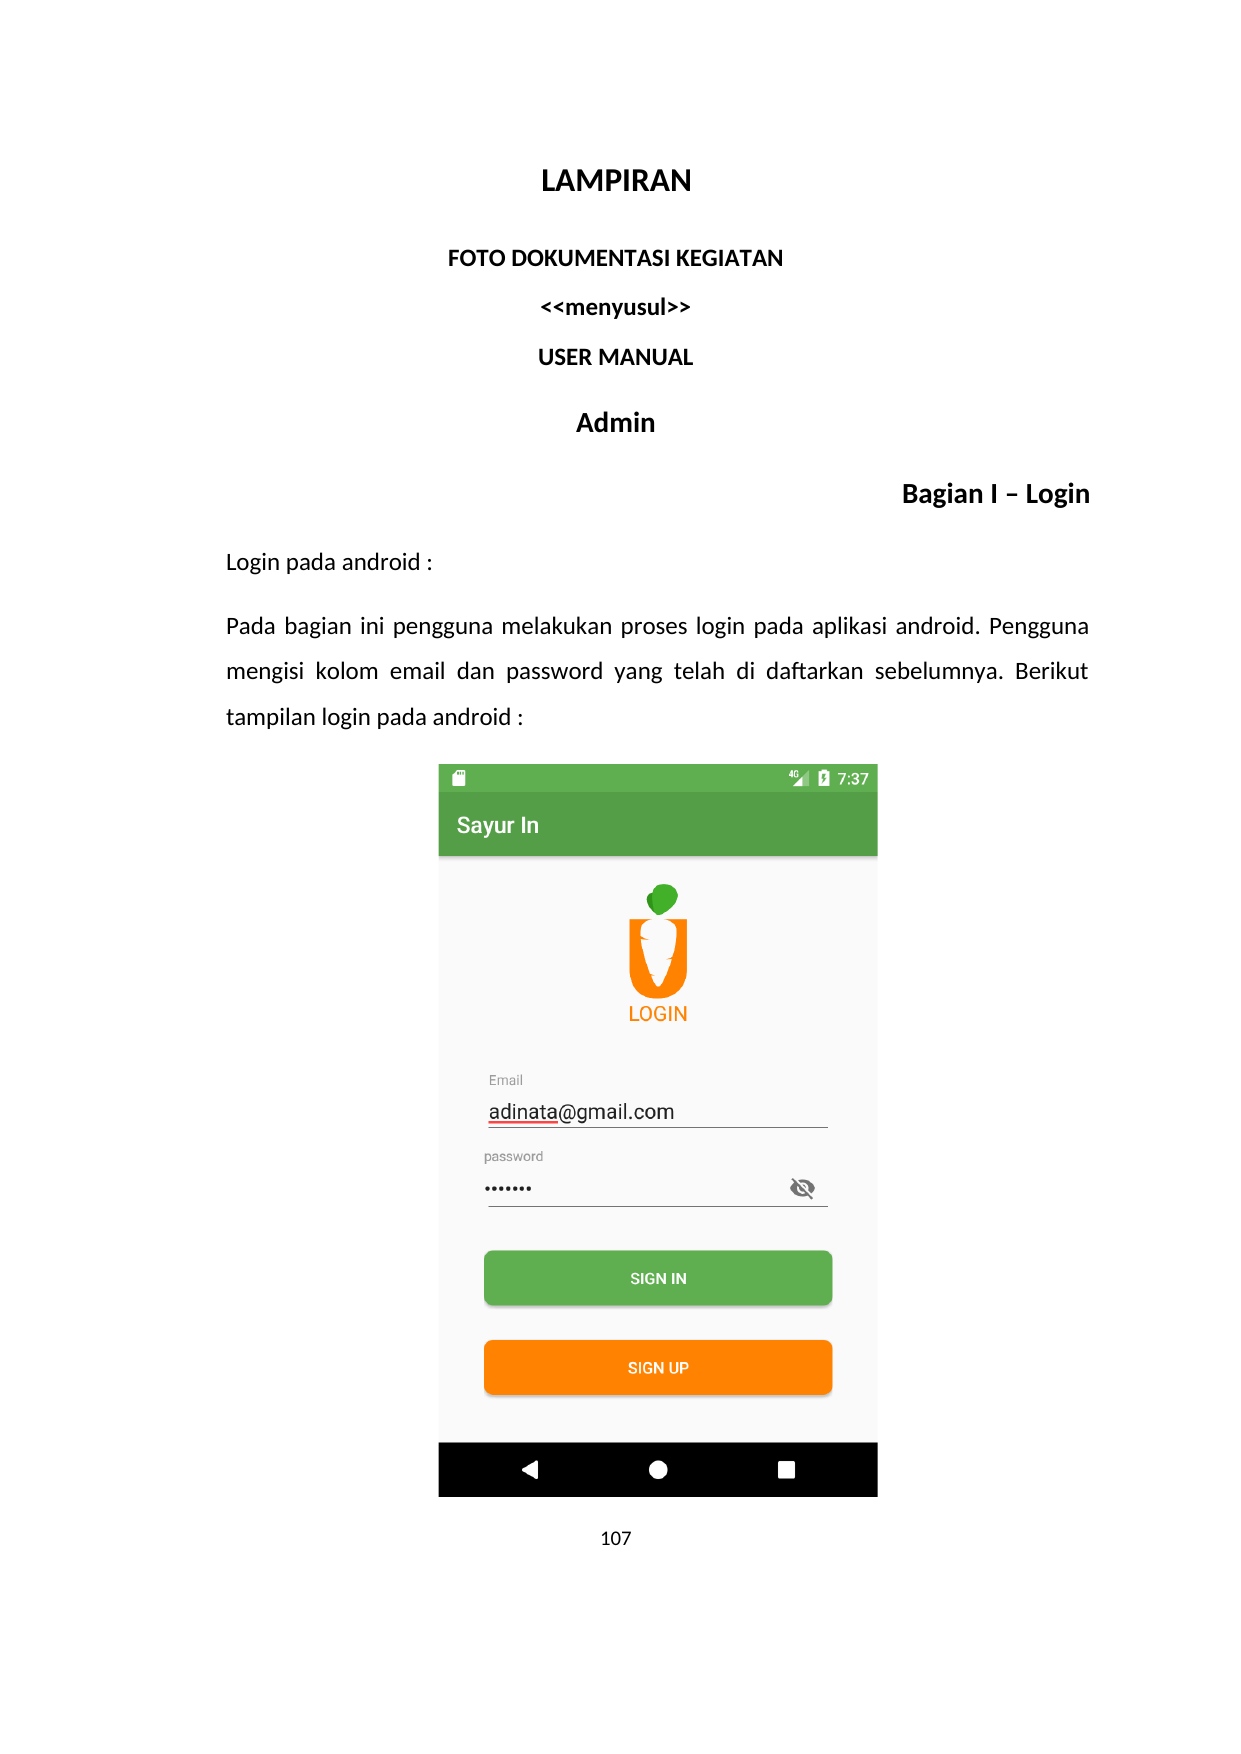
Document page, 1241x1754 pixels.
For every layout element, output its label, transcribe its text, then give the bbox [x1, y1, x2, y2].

text FOTO DOKUMENTASI KEGIATAN [141, 242, 1090, 273]
text Bagian I – Login [226, 475, 1090, 511]
picture [438, 764, 878, 1497]
text Admin [141, 404, 1090, 440]
subtitle LAMPIRAN [141, 159, 1092, 200]
text USER MANUAL [141, 341, 1090, 371]
text Login pada android : [226, 546, 1090, 577]
text Pada bagian ini pengguna melakukan proses login pada aplikasi android. Pengguna mengisi kolom email dan password yang telah di daftarkan sebelumnya. Berikut tampilan login pada android : [226, 610, 1090, 732]
text <<menyusul>> [141, 292, 1090, 322]
